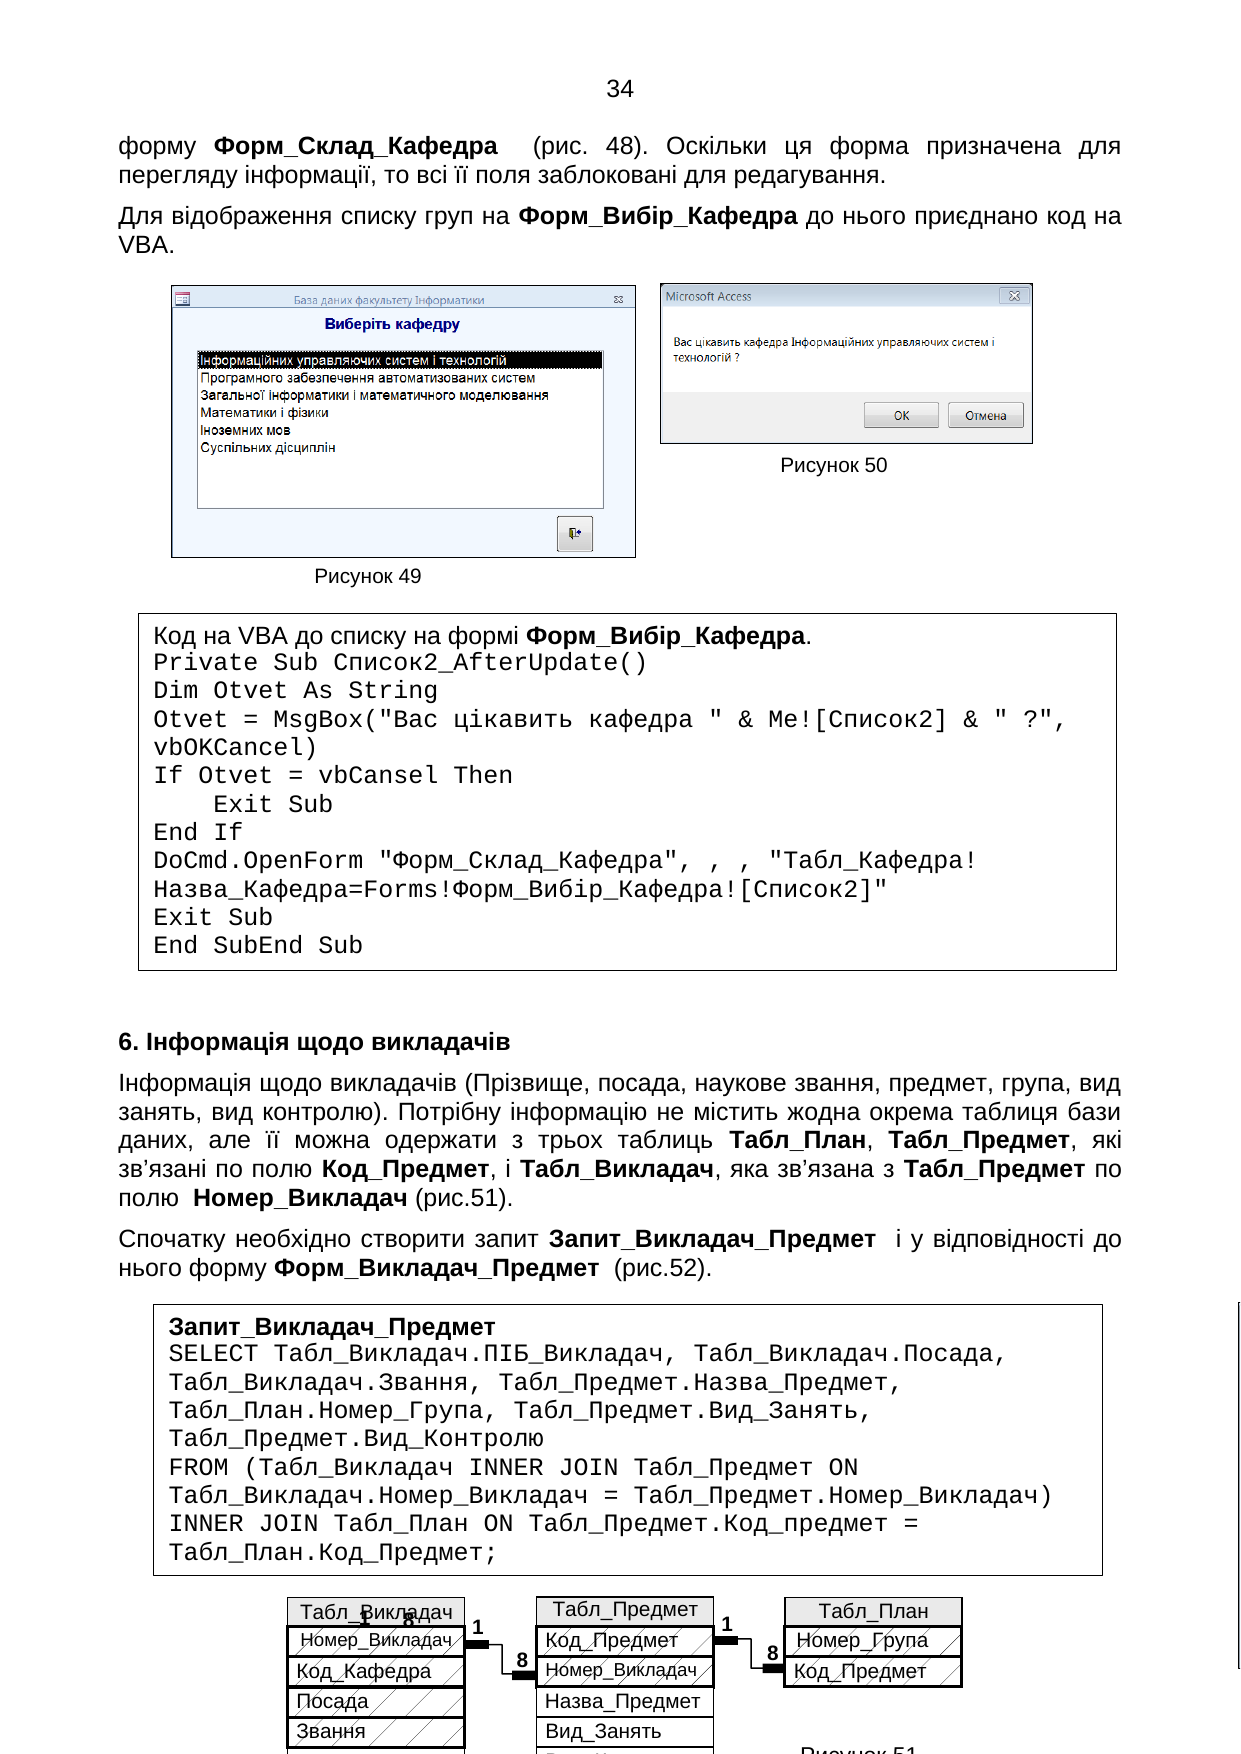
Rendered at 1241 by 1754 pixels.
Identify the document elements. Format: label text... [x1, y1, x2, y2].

text Спочатку необхідно створити запит Запит_Викладач_Предмет і у відповідності до нього форму Форм_Викладач_Предмет (рис.52). [118, 1224, 1122, 1282]
text Інформація щодо викладачів (Прізвище, посада, наукове звання, предмет, група, вид занять, вид контролю). Потрібну інформацію не містить жодна окрема таблиця бази даних, але її можна одержати з трьох таблиць Табл_План, Табл_Предмет, які зв’язані по полю Код_Предмет, і Табл_Викладач, яка зв’язана з Табл_Предмет по полю Номер_Викладач (рис.51). [118, 1068, 1122, 1212]
text 6. Інформація щодо викладачів [118, 1027, 1122, 1055]
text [118, 131, 1122, 189]
text Для відображення списку груп на Форм_Вибір_Кафедра до нього приєднано код на VBA. [118, 201, 1122, 259]
